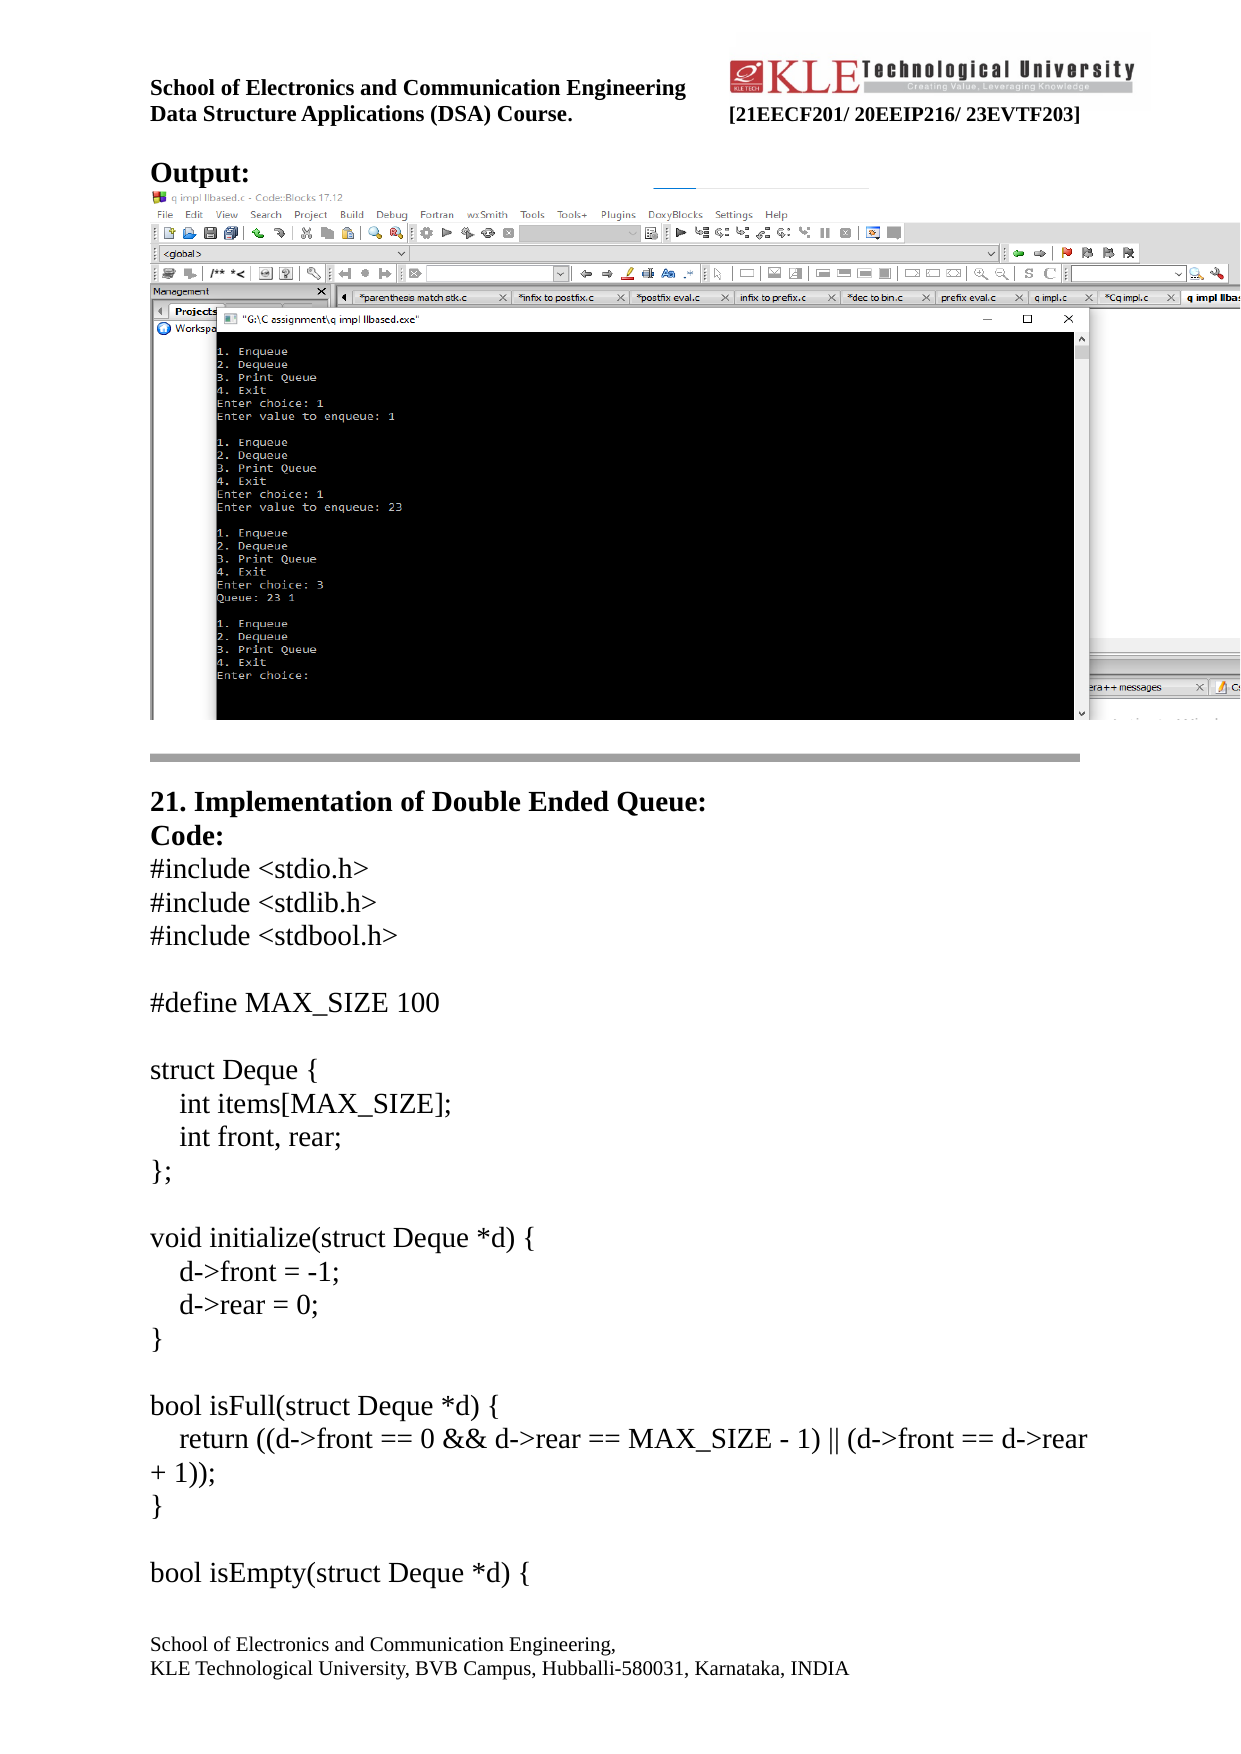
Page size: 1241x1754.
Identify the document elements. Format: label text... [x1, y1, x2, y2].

text }; [150, 1153, 1090, 1187]
text #include <stdio.h> [150, 851, 1090, 885]
text #include <stdbool.h> [150, 918, 1090, 952]
text struct Deque { [150, 1052, 1090, 1086]
picture [150, 188, 1241, 720]
text bool isFull(struct Deque *d) { [150, 1388, 1090, 1421]
text void initialize(struct Deque *d) { [150, 1220, 1090, 1254]
text #define MAX_SIZE 100 [150, 985, 1090, 1019]
text 21. Implementation of Double Ended Queue: [150, 784, 1090, 818]
text int front, rear; [150, 1119, 1090, 1153]
text return ((d->front == 0 && d->rear == MAX_SIZE - 1) || (d->front == d->rear + 1)); [150, 1421, 1090, 1488]
text } [150, 1321, 1090, 1354]
text d->front = -1; [150, 1254, 1090, 1287]
picture [719, 32, 1151, 111]
text #include <stdlib.h> [150, 885, 1090, 918]
text d->rear = 0; [150, 1287, 1090, 1321]
text bool isEmpty(struct Deque *d) { [150, 1556, 1090, 1589]
text Output: [150, 155, 1090, 188]
text } [150, 1488, 1090, 1522]
text Code: [150, 818, 1090, 851]
text int items[MAX_SIZE]; [150, 1086, 1090, 1119]
